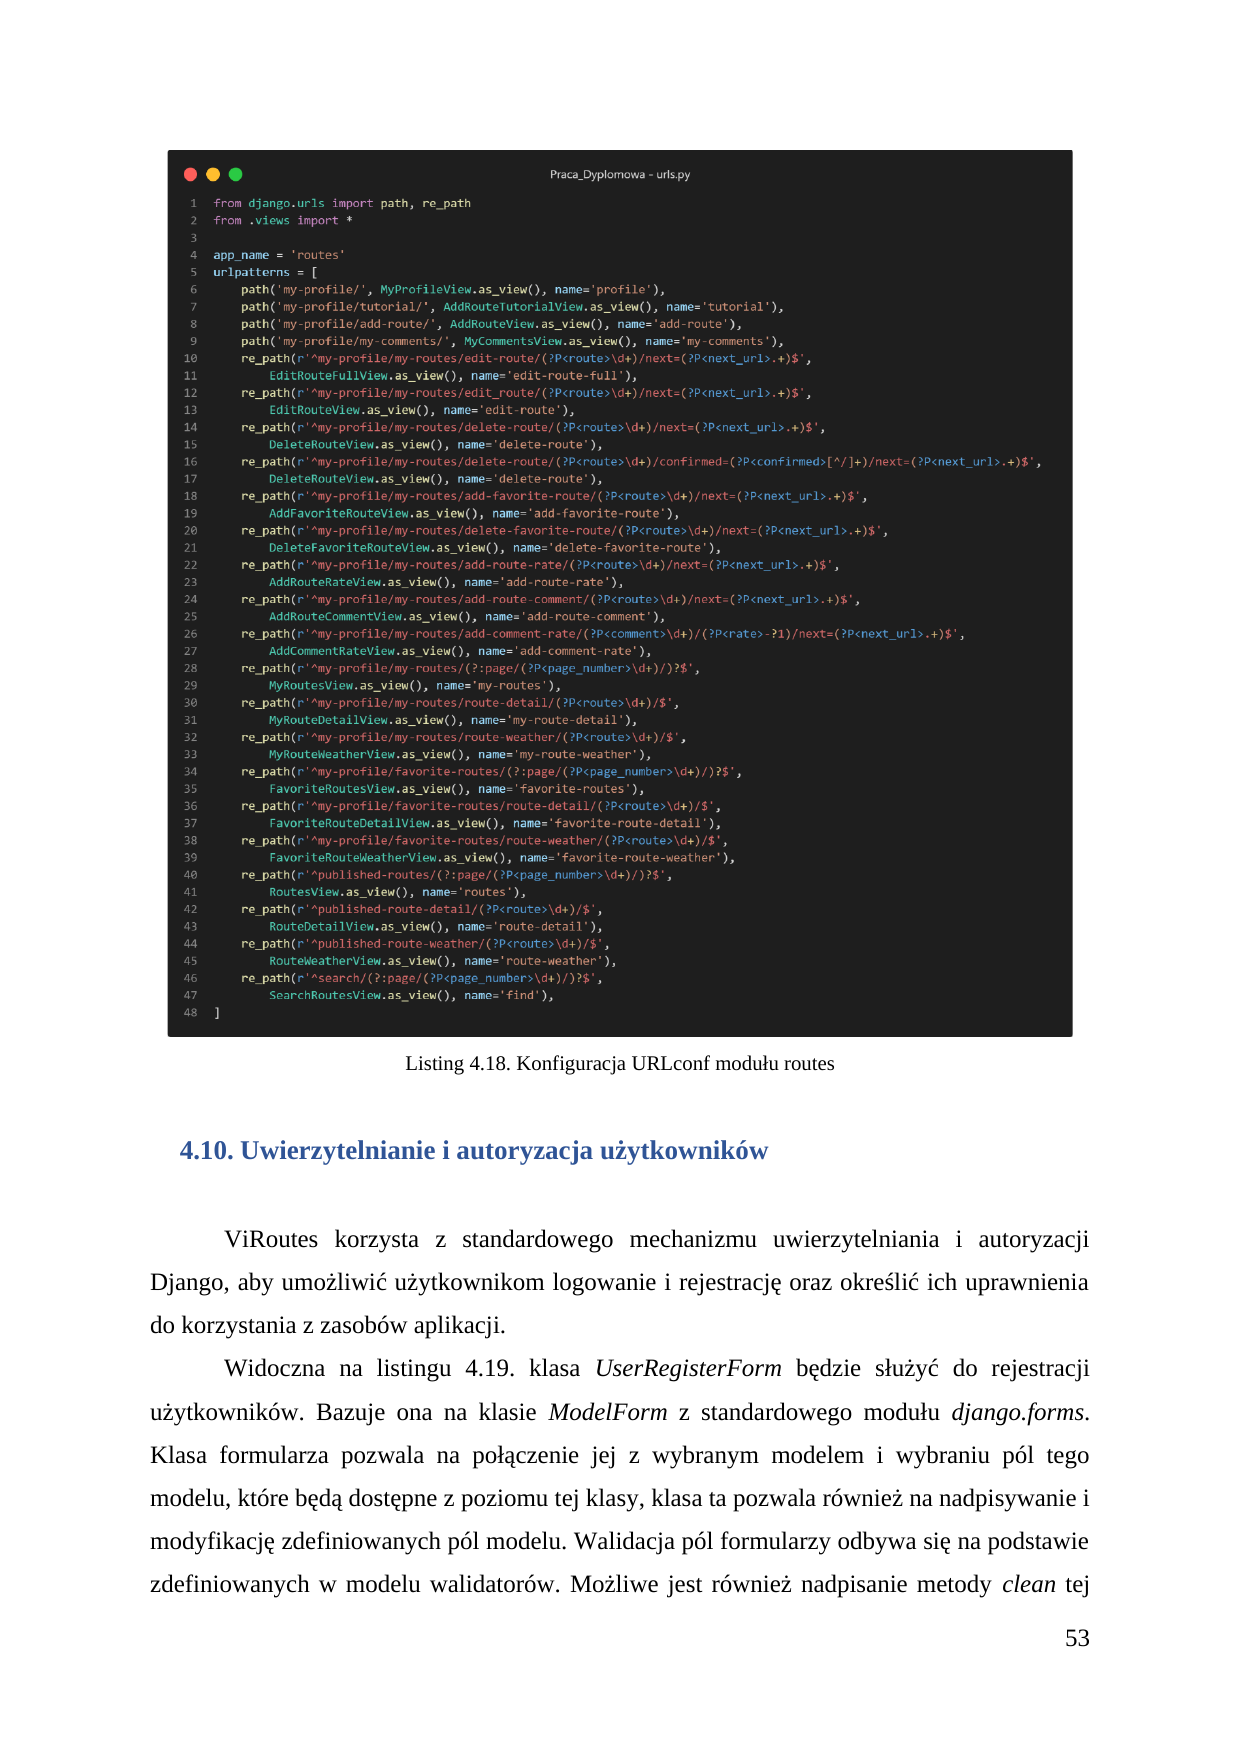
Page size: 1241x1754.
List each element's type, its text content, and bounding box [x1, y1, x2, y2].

picture [167, 150, 1073, 1037]
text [150, 1353, 1090, 1598]
list Uwierzytelnianie i autoryzacja użytkowników [150, 1134, 1090, 1166]
text ViRoutes korzysta z standardowego mechanizmu uwierzytelniania i autoryzacji Django, aby umożliwić użytkownikom logowanie i rejestrację oraz określić ich uprawnienia do korzystania z zasobów aplikacji. [150, 1224, 1090, 1339]
list Listing 4.18. Konfiguracja URLconf modułu routes [150, 1051, 1090, 1075]
